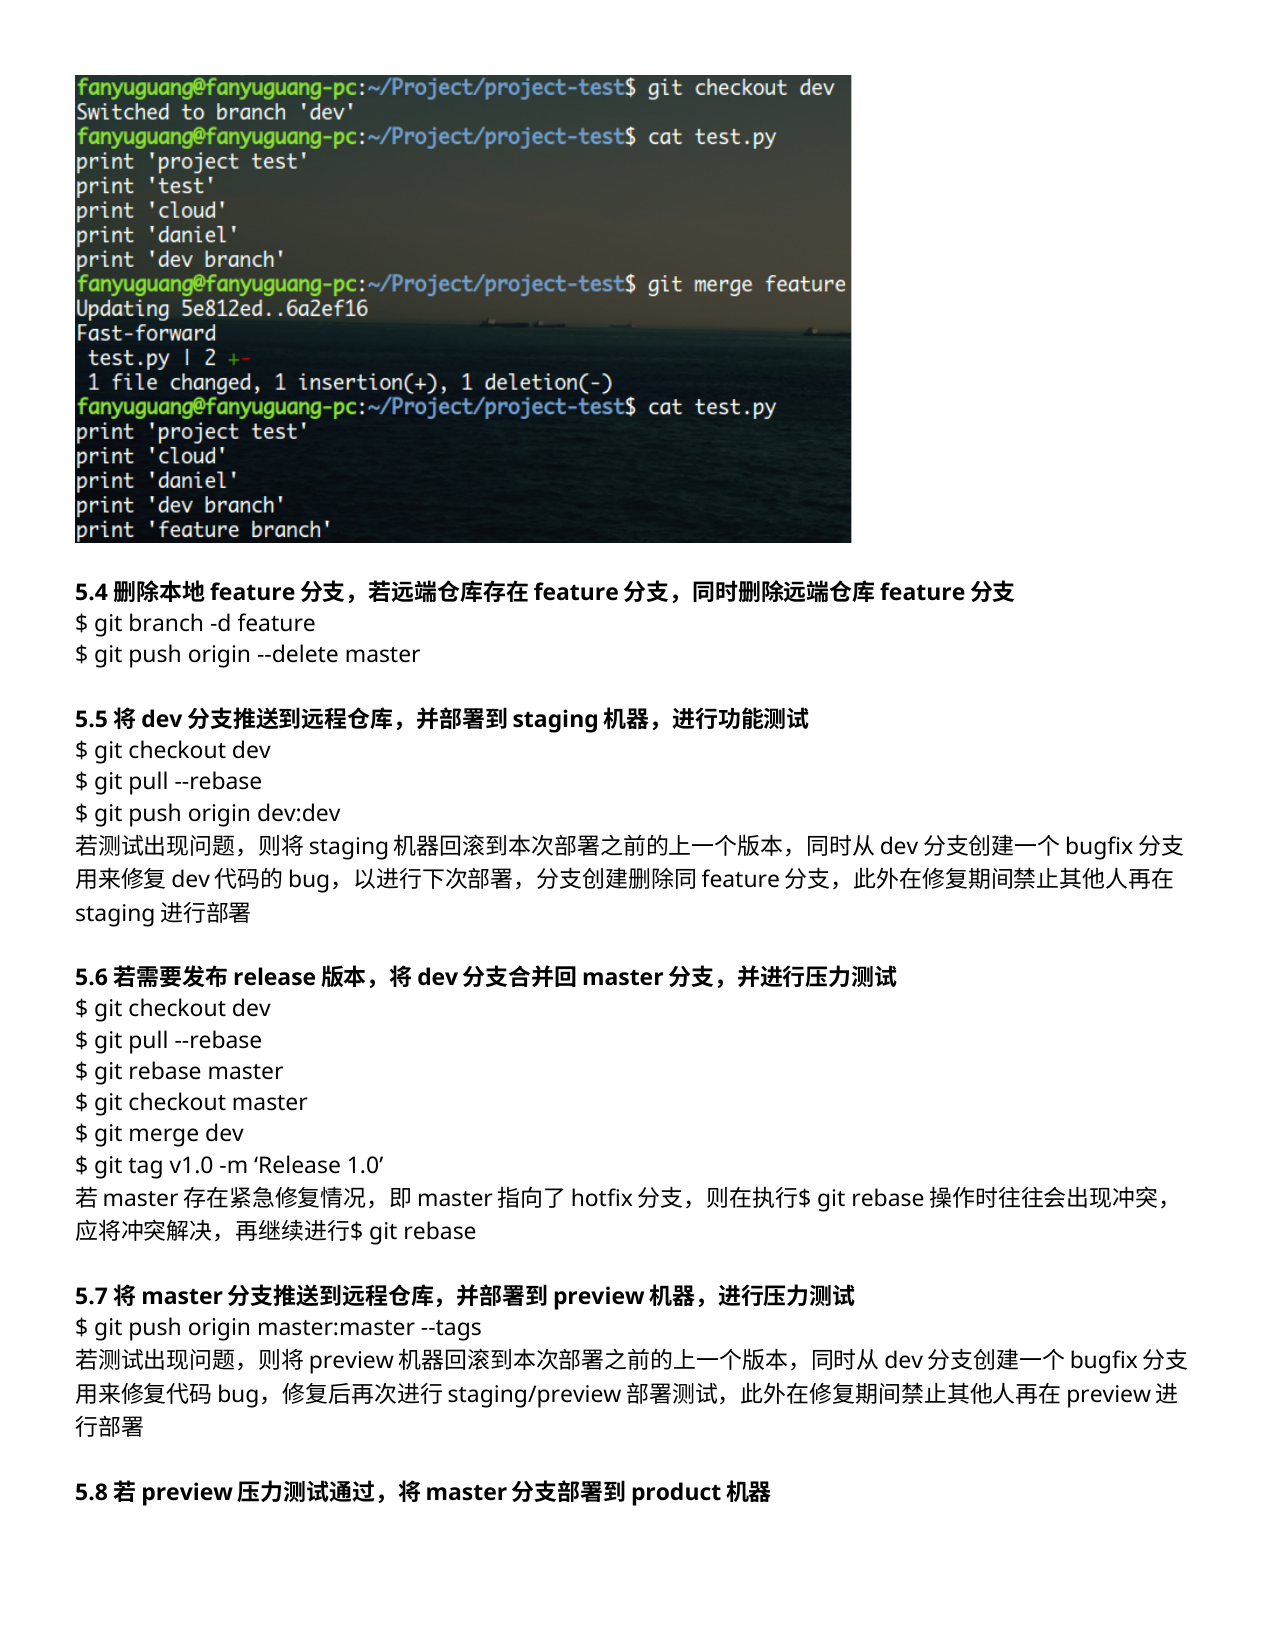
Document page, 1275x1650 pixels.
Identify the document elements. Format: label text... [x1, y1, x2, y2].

text $ git checkout dev [75, 992, 1200, 1024]
text $ git pull --rebase [75, 1024, 1200, 1055]
text $ git pull --rebase [75, 765, 1200, 797]
text 5.4 删除本地feature分支，若远端仓库存在feature分支，同时删除远端仓库feature分支 [75, 574, 1200, 607]
text $ git push origin master:master --tags [75, 1311, 1200, 1342]
text $ git branch -d feature [75, 607, 1200, 638]
text 若测试出现问题，则将staging机器回滚到本次部署之前的上一个版本，同时从dev分支创建一个bugfix分支用来修复dev代码的bug，以进行下次部署，分支创建删除同feature分支，此外在修复期间禁止其他人再在staging进行部署 [75, 828, 1200, 928]
text $ git push origin dev:dev [75, 797, 1200, 828]
text 若测试出现问题，则将preview机器回滚到本次部署之前的上一个版本，同时从dev分支创建一个bugfix分支用来修复代码bug，修复后再次进行staging/preview部署测试，此外在修复期间禁止其他人再在preview进行部署 [75, 1342, 1200, 1442]
text 5.5 将dev分支推送到远程仓库，并部署到staging机器，进行功能测试 [75, 701, 1200, 734]
text $ git merge dev [75, 1117, 1200, 1149]
text 5.8 若preview压力测试通过，将master分支部署到product机器 [75, 1473, 1200, 1507]
text $ git checkout dev [75, 734, 1200, 765]
text $ git checkout master [75, 1086, 1200, 1117]
text 若master存在紧急修复情况，即master指向了hotfix分支，则在执行$ git rebase操作时往往会出现冲突，应将冲突解决，再继续进行$ git rebase [75, 1180, 1200, 1247]
text $ git tag v1.0 -m ‘Release 1.0’ [75, 1149, 1200, 1180]
text $ git push origin --delete master [75, 638, 1200, 669]
picture [75, 75, 852, 543]
text $ git rebase master [75, 1055, 1200, 1086]
text 5.7 将master分支推送到远程仓库，并部署到preview机器，进行压力测试 [75, 1278, 1200, 1311]
text 5.6 若需要发布release版本，将dev分支合并回master分支，并进行压力测试 [75, 959, 1200, 992]
